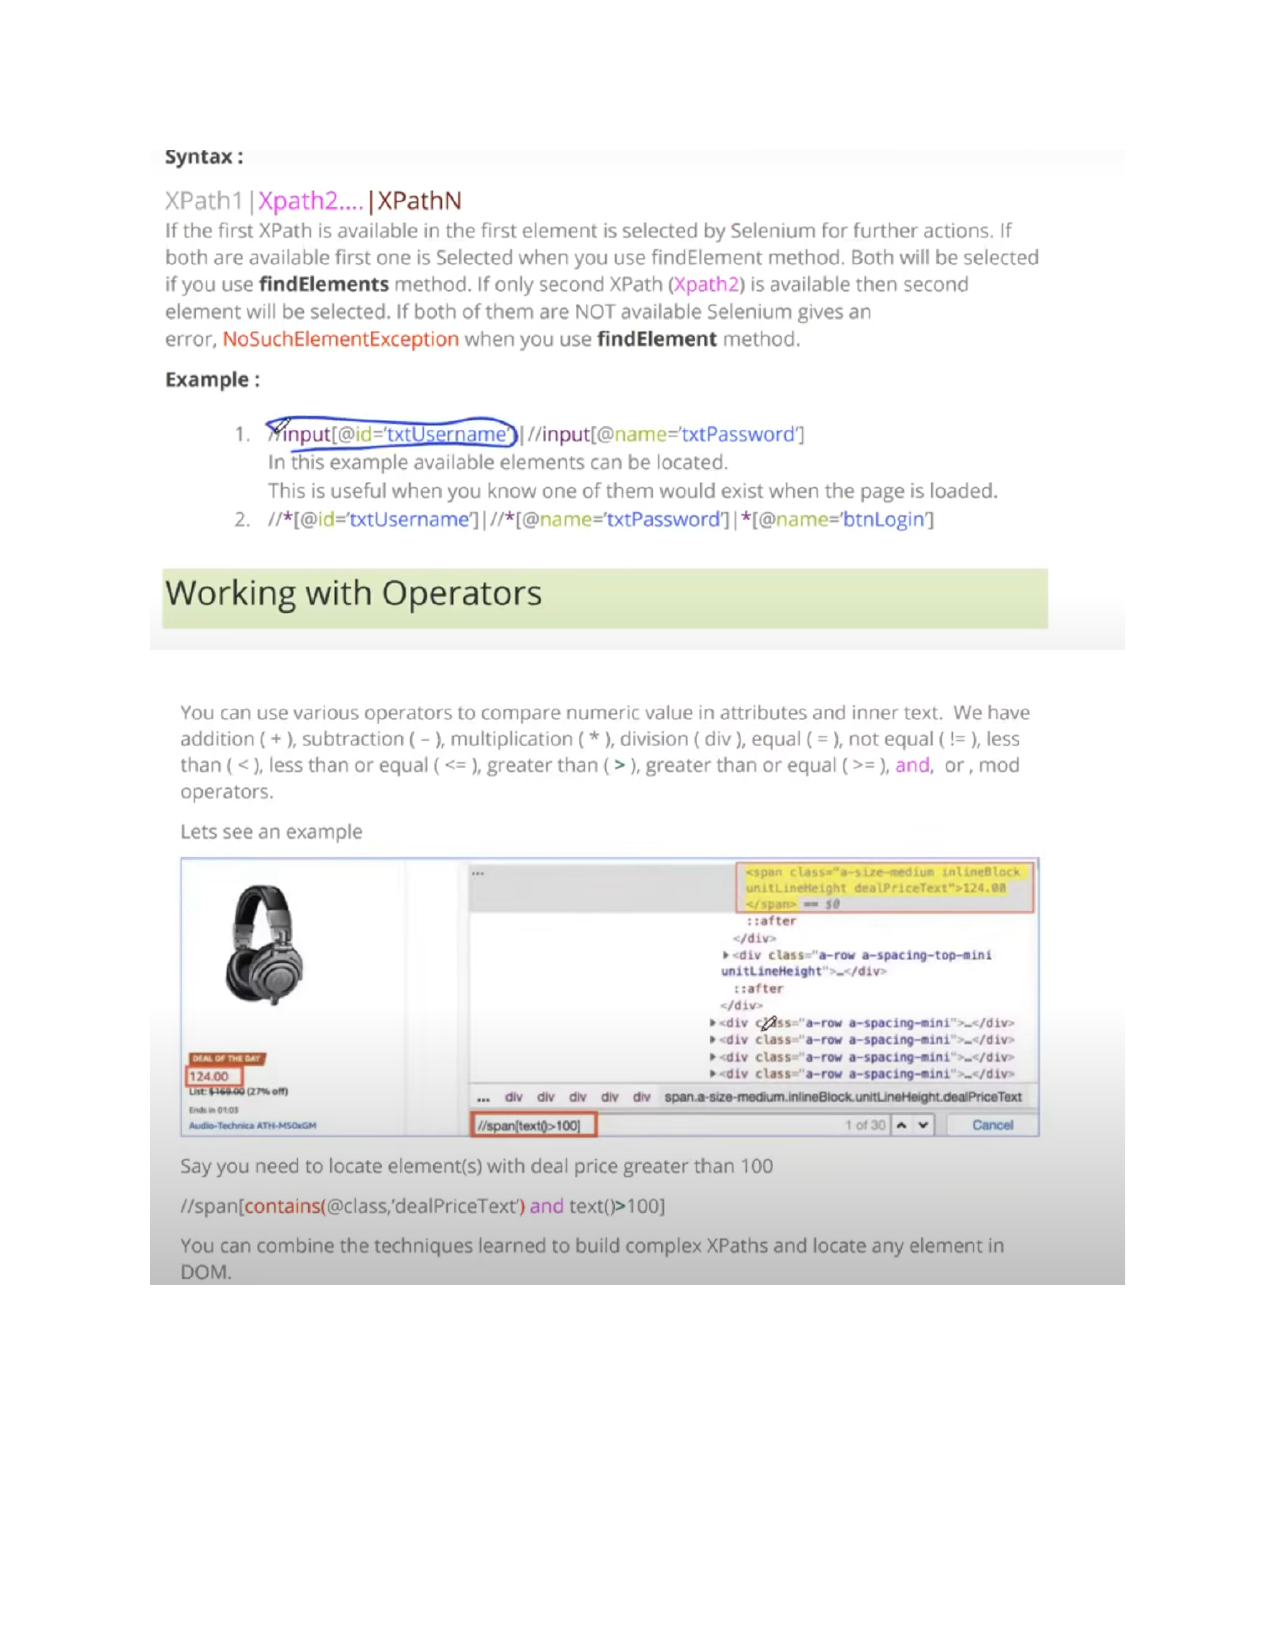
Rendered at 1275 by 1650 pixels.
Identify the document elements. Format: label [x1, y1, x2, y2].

picture [150, 674, 1125, 1285]
picture [150, 150, 1125, 650]
